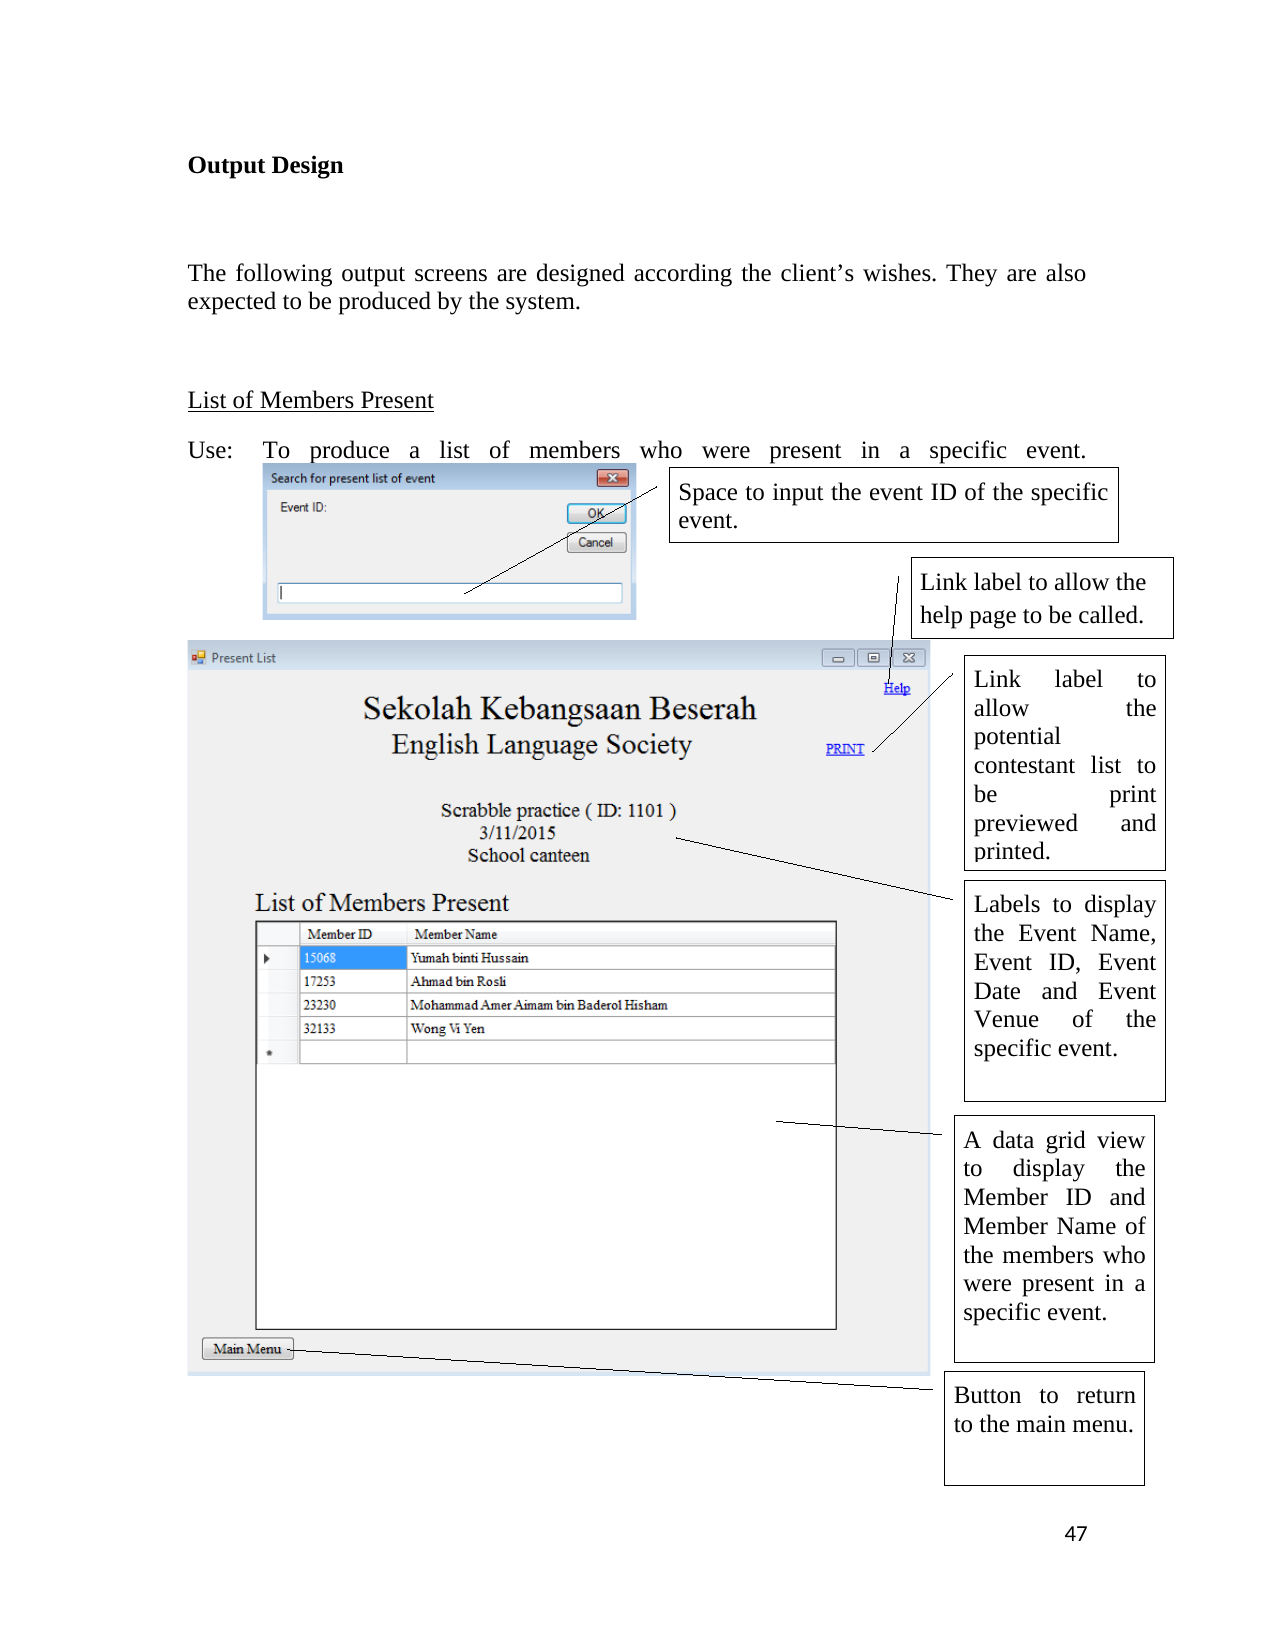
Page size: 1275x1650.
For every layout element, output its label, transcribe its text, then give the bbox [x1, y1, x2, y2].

text Output Design [187, 150, 1087, 179]
text The following output screens are designed according the client’s wishes. They are also expected to be produced by the system. [187, 258, 1087, 315]
picture [262, 463, 637, 620]
picture [187, 640, 931, 1376]
text List of Members Present [187, 386, 1087, 414]
